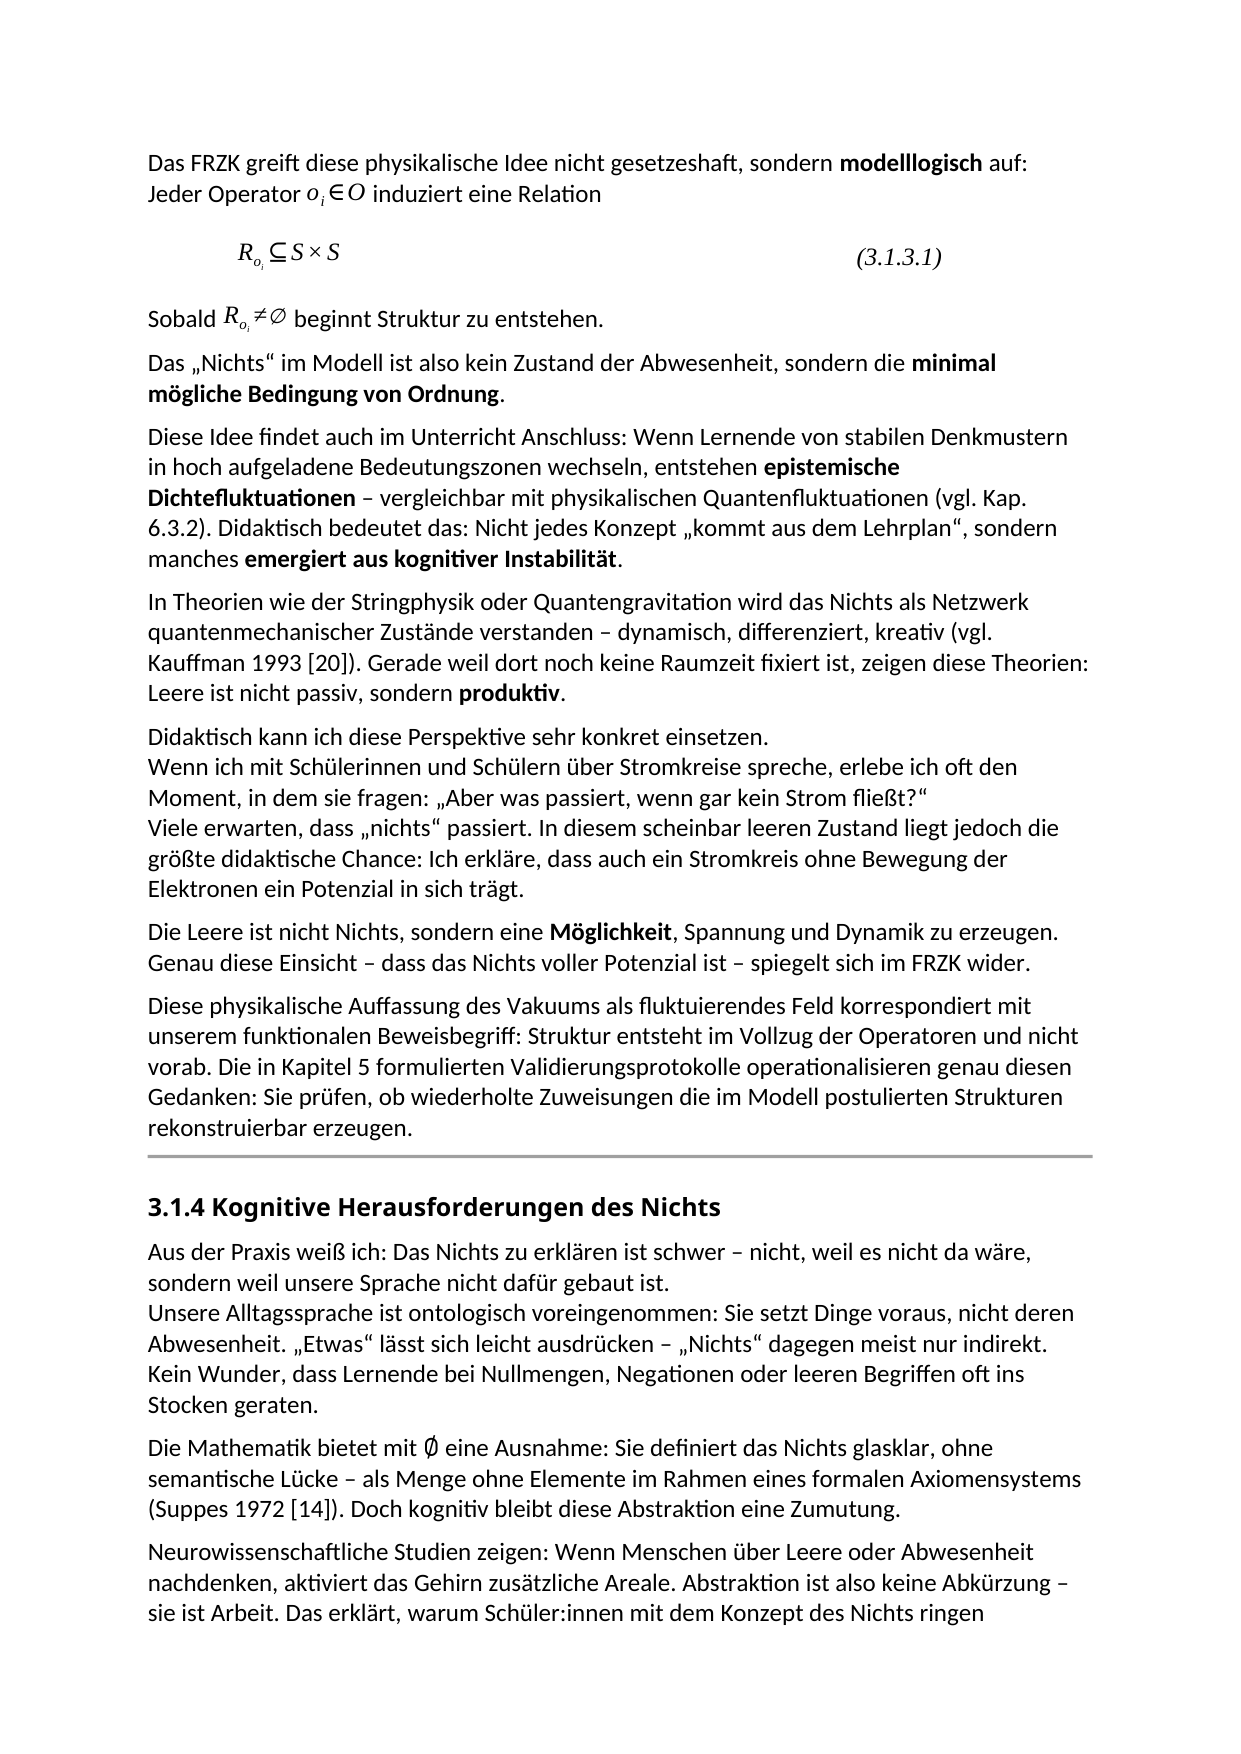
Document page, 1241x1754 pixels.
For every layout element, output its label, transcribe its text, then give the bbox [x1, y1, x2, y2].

text Diese physikalische Auffassung des Vakuums als fluktuierendes Feld korrespondiert mit unserem funktionalen Beweisbegriff: Struktur entsteht im Vollzug der Operatoren und nicht vorab. Die in Kapitel 5 formulierten Validierungsprotokolle operationalisieren genau diesen Gedanken: Sie prüfen, ob wiederholte Zuweisungen die im Modell postulierten Strukturen rekonstruierbar erzeugen. [148, 990, 1093, 1142]
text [148, 1536, 1093, 1628]
text (3.1.3.1) [236, 239, 1093, 272]
text Sobald beginnt Struktur zu entstehen. [148, 301, 1093, 335]
text Das „Nichts“ im Modell ist also kein Zustand der Abwesenheit, sondern die minimal mögliche Bedingung von Ordnung. [148, 347, 1093, 408]
subtitle 3.1.4 Kognitive Herausforderungen des Nichts [148, 1189, 1093, 1224]
text Das FRZK greift diese physikalische Idee nicht gesetzeshaft, sondern modelllogisch auf: Jeder Operator induziert eine Relation [148, 148, 1093, 209]
text In Theorien wie der Stringphysik oder Quantengravitation wird das Nichts als Netzwerk quantenmechanischer Zustände verstanden – dynamisch, differenziert, kreativ (vgl. Kauffman 1993 [20]). Gerade weil dort noch keine Raumzeit fixiert ist, zeigen diese Theorien: Leere ist nicht passiv, sondern produktiv. [148, 586, 1093, 708]
text Aus der Praxis weiß ich: Das Nichts zu erklären ist schwer – nicht, weil es nicht da wäre, sondern weil unsere Sprache nicht dafür gebaut ist. Unsere Alltagssprache ist ontologisch voreingenommen: Sie setzt Dinge voraus, nicht deren Abwesenheit. „Etwas“ lässt sich leicht ausdrücken – „Nichts“ dagegen meist nur indirekt. Kein Wunder, dass Lernende bei Nullmengen, Negationen oder leeren Begriffen oft ins Stocken geraten. [148, 1236, 1093, 1419]
text Didaktisch kann ich diese Perspektive sehr konkret einsetzen. Wenn ich mit Schülerinnen und Schülern über Stromkreise spreche, erlebe ich oft den Moment, in dem sie fragen: „Aber was passiert, wenn gar kein Strom fließt?“ Viele erwarten, dass „nichts“ passiert. In diesem scheinbar leeren Zustand liegt jedoch die größte didaktische Chance: Ich erkläre, dass auch ein Stromkreis ohne Bewegung der Elektronen ein Potenzial in sich trägt. [148, 721, 1093, 904]
text Die Leere ist nicht Nichts, sondern eine Möglichkeit, Spannung und Dynamik zu erzeugen. Genau diese Einsicht – dass das Nichts voller Potenzial ist – spiegelt sich im FRZK wider. [148, 916, 1093, 977]
text Die Mathematik bietet mit ∅ eine Ausnahme: Sie definiert das Nichts glasklar, ohne semantische Lücke – als Menge ohne Elemente im Rahmen eines formalen Axiomensystems (Suppes 1972 [14]). Doch kognitiv bleibt diese Abstraktion eine Zumutung. [148, 1432, 1093, 1524]
text Diese Idee findet auch im Unterricht Anschluss: Wenn Lernende von stabilen Denkmustern in hoch aufgeladene Bedeutungszonen wechseln, entstehen epistemische Dichtefluktuationen – vergleichbar mit physikalischen Quantenfluktuationen (vgl. Kap. 6.3.2). Didaktisch bedeutet das: Nicht jedes Konzept „kommt aus dem Lehrplan“, sondern manches emergiert aus kognitiver Instabilität. [148, 421, 1093, 573]
